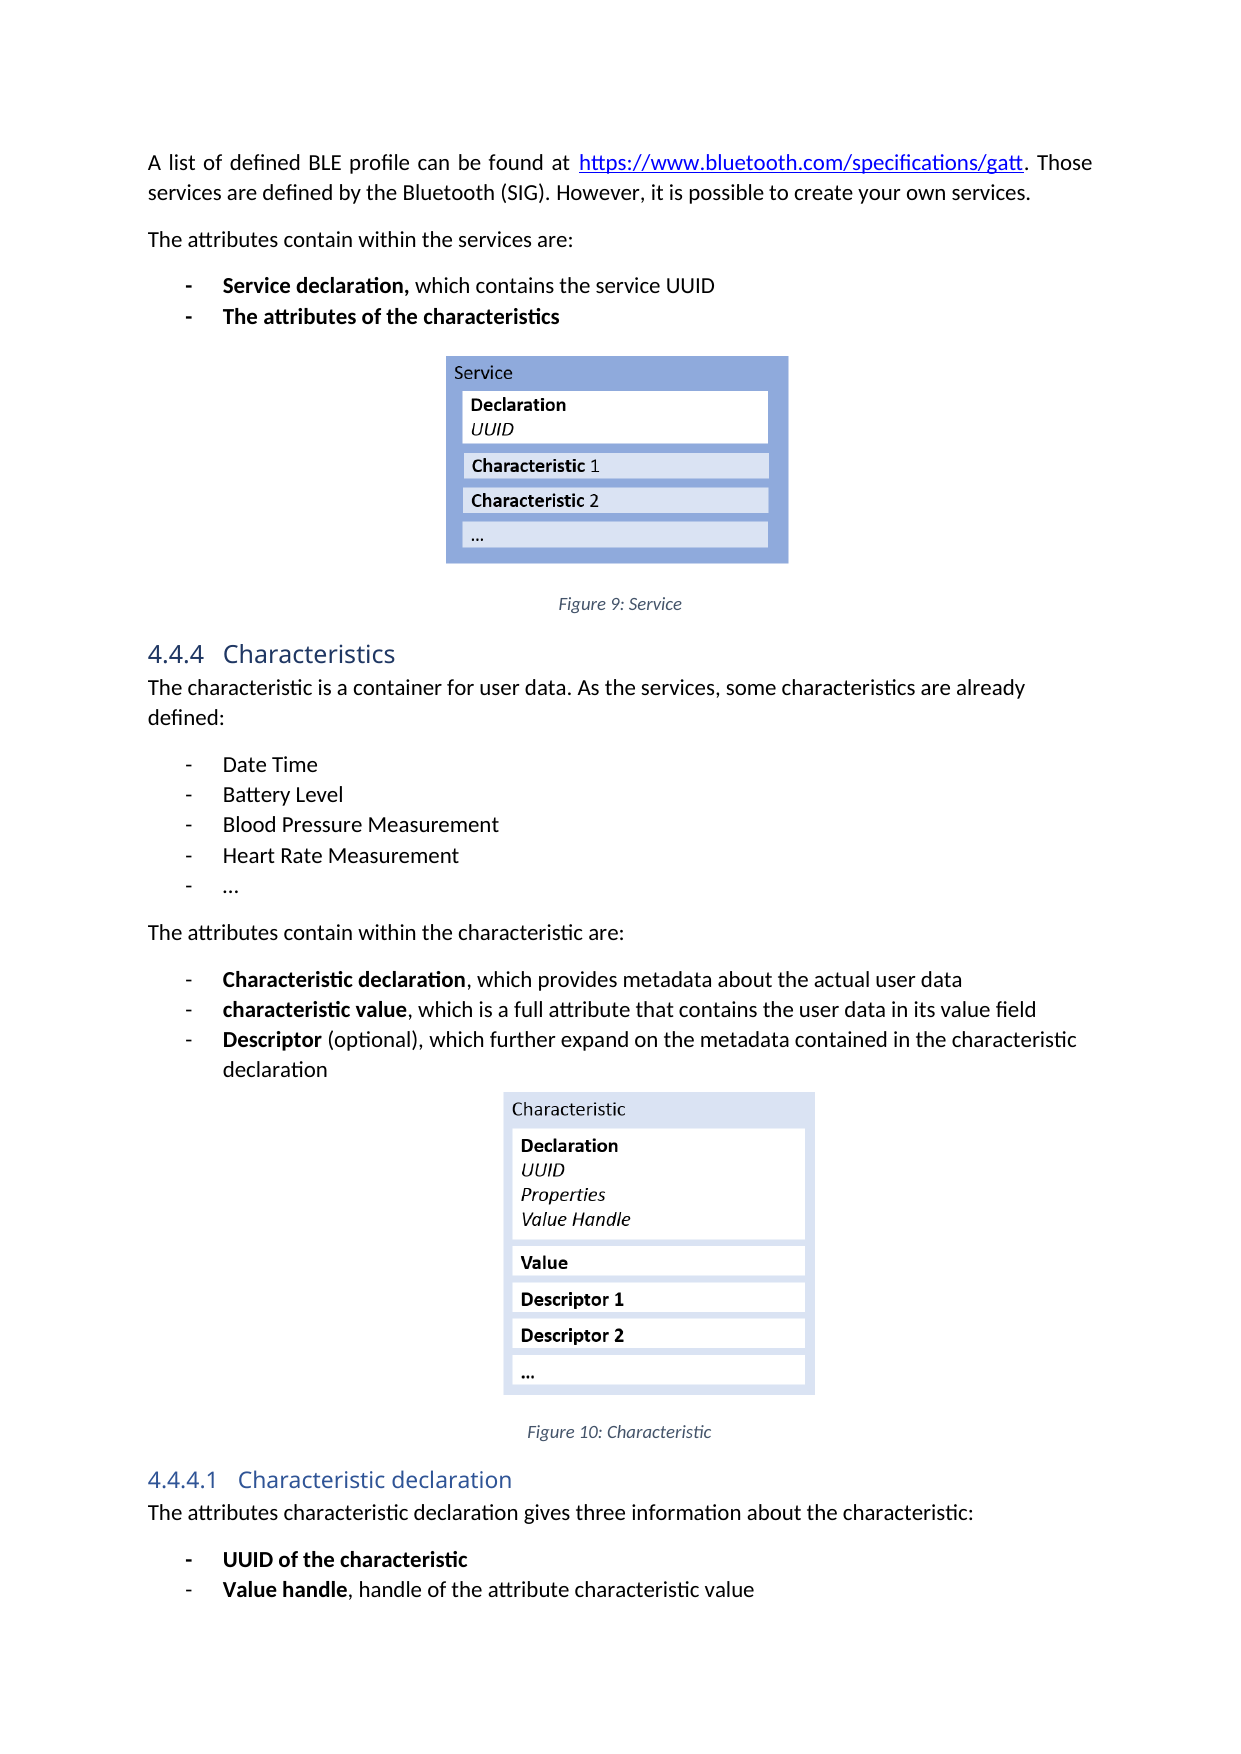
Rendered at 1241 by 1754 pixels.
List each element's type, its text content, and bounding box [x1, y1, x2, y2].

list … [185, 871, 1093, 899]
text Figure : Characteristic [148, 1421, 1093, 1444]
text The attributes characteristic declaration gives three information about the characteristic: [148, 1498, 1093, 1526]
list UUID of the characteristic [185, 1545, 1093, 1573]
list Heart Rate Measurement [185, 841, 1093, 869]
list Battery Level [185, 780, 1093, 808]
subtitle Characteristics [148, 636, 1093, 670]
list Service declaration, which contains the service UUID [185, 272, 1093, 299]
list Characteristic declaration, which provides metadata about the actual user data [185, 965, 1093, 993]
picture [495, 1085, 820, 1402]
picture [441, 348, 799, 574]
subtitle Characteristic declaration [148, 1464, 1093, 1496]
text The characteristic is a container for user data. As the services, some characteristics are already defined: [148, 673, 1093, 731]
list Descriptor (optional), which further expand on the metadata contained in the characteristic declaration [185, 1025, 1093, 1083]
list characteristic value, which is a full attribute that contains the user data in its value field [185, 995, 1093, 1023]
list Value handle, handle of the attribute characteristic value [185, 1575, 1093, 1603]
text Figure : Service [148, 593, 1093, 616]
text A list of defined BLE profile can be found at https://www.bluetooth.com/specifications/gatt. Those services are defined by the Bluetooth (SIG). However, it is possible to create your own services. [148, 148, 1093, 206]
text The attributes contain within the characteristic are: [148, 918, 1093, 946]
list The attributes of the characteristics [185, 302, 1093, 330]
text The attributes contain within the services are: [148, 225, 1093, 253]
list Blood Pressure Measurement [185, 811, 1093, 839]
list Date Time [185, 750, 1093, 778]
